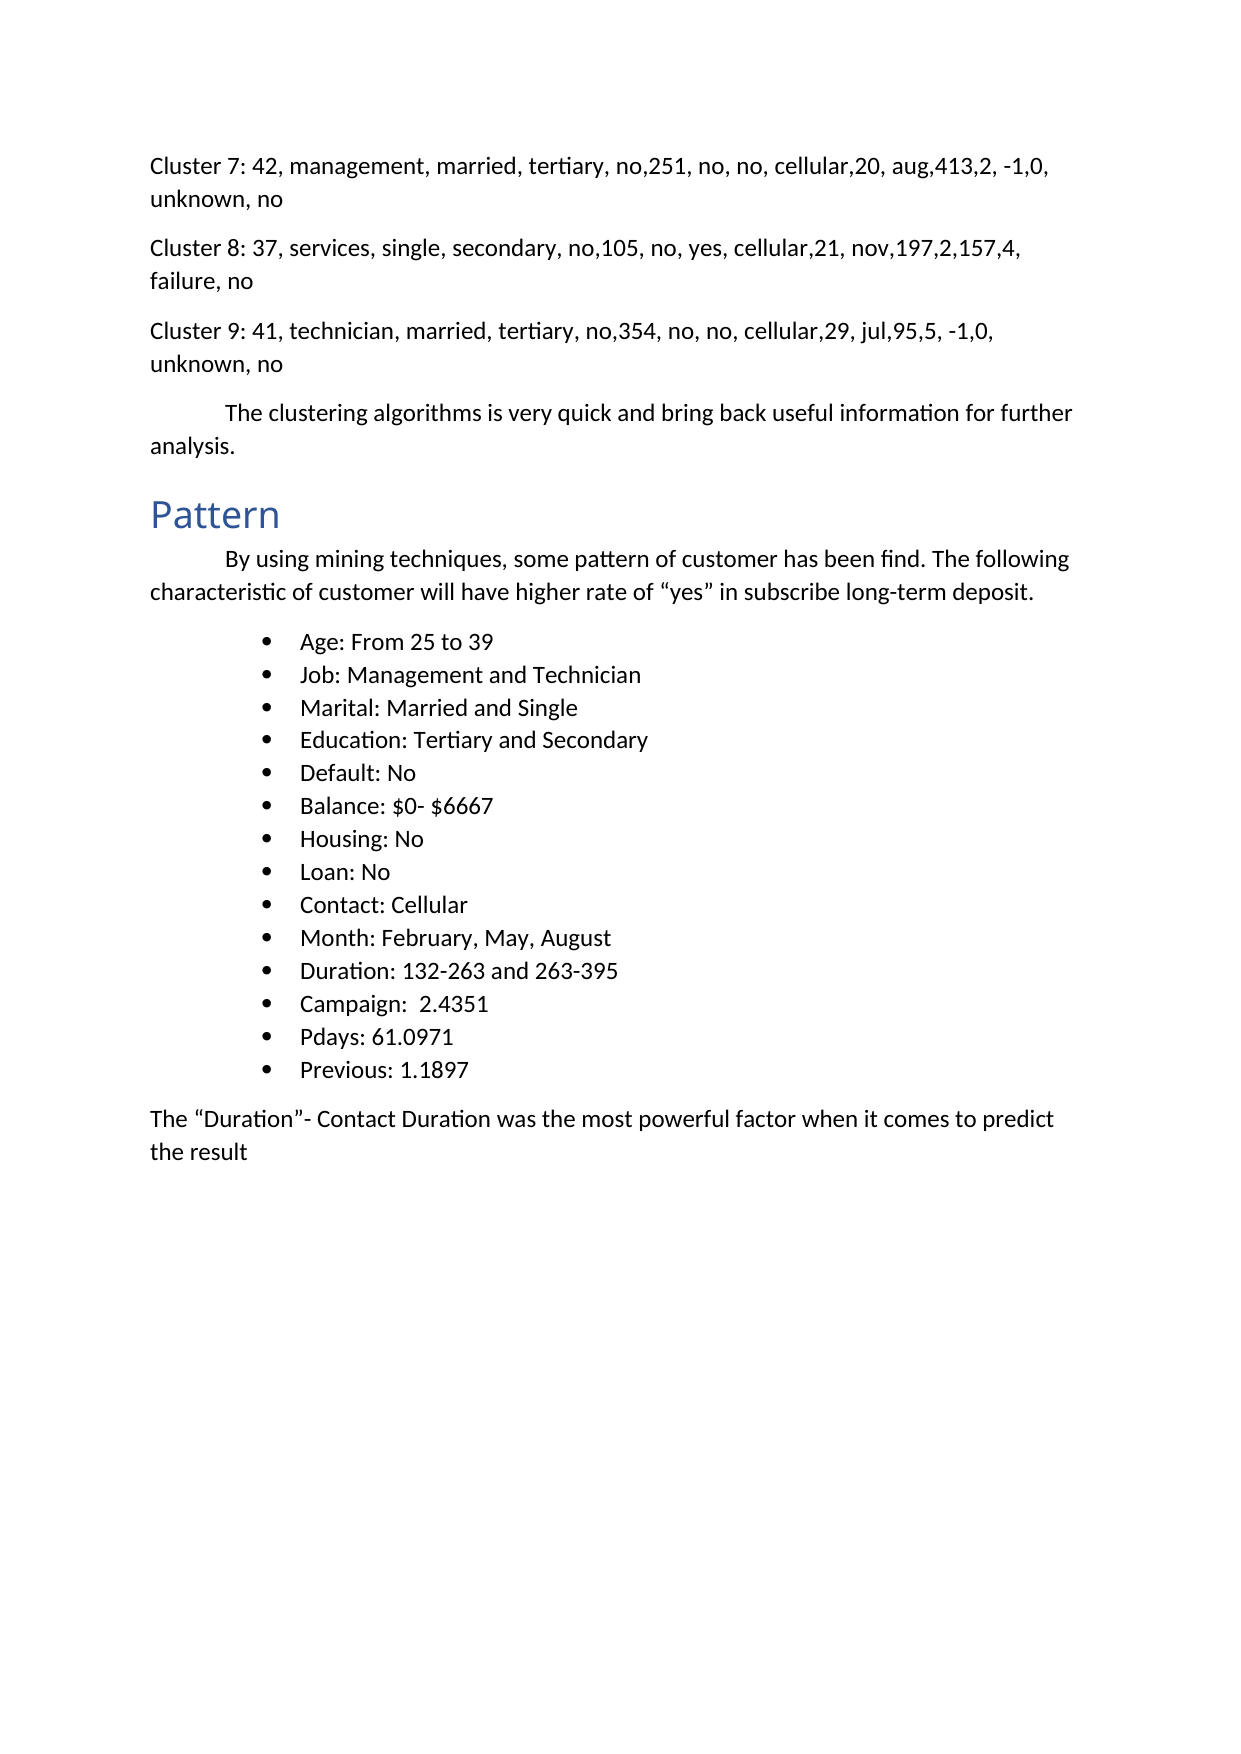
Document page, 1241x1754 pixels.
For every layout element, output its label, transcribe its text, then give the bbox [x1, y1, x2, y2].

list Contact: Cellular [262, 889, 1090, 920]
list Campaign: 2.4351 [262, 988, 1090, 1018]
list Default: No [262, 758, 1090, 788]
list Housing: No [262, 823, 1090, 854]
list Age: From 25 to 39 [262, 626, 1090, 656]
list Marital: Married and Single [262, 692, 1090, 722]
text The clustering algorithms is very quick and bring back useful information for further analysis. [150, 397, 1090, 461]
list Job: Management and Technician [262, 659, 1090, 689]
text Cluster 9: 41, technician, married, tertiary, no,354, no, no, cellular,29, jul,95,5, -1,0, unknown, no [150, 315, 1090, 378]
list Education: Tertiary and Secondary [262, 725, 1090, 755]
list Pdays: 61.0971 [262, 1021, 1090, 1051]
list Loan: No [262, 856, 1090, 887]
text By using mining techniques, some pattern of customer has been find. The following characteristic of customer will have higher rate of “yes” in subscribe long-term deposit. [150, 543, 1090, 607]
list Month: February, May, August [262, 922, 1090, 953]
list Balance: $0- $6667 [262, 791, 1090, 821]
text Cluster 8: 37, services, single, secondary, no,105, no, yes, cellular,21, nov,197,2,157,4, failure, no [150, 232, 1090, 296]
text The “Duration”- Contact Duration was the most powerful factor when it comes to predict the result [150, 1103, 1090, 1167]
text Cluster 7: 42, management, married, tertiary, no,251, no, no, cellular,20, aug,413,2, -1,0, unknown, no [150, 150, 1090, 213]
subtitle Pattern [150, 488, 1090, 539]
list Previous: 1.1897 [262, 1054, 1090, 1084]
list Duration: 132-263 and 263-395 [262, 955, 1090, 986]
